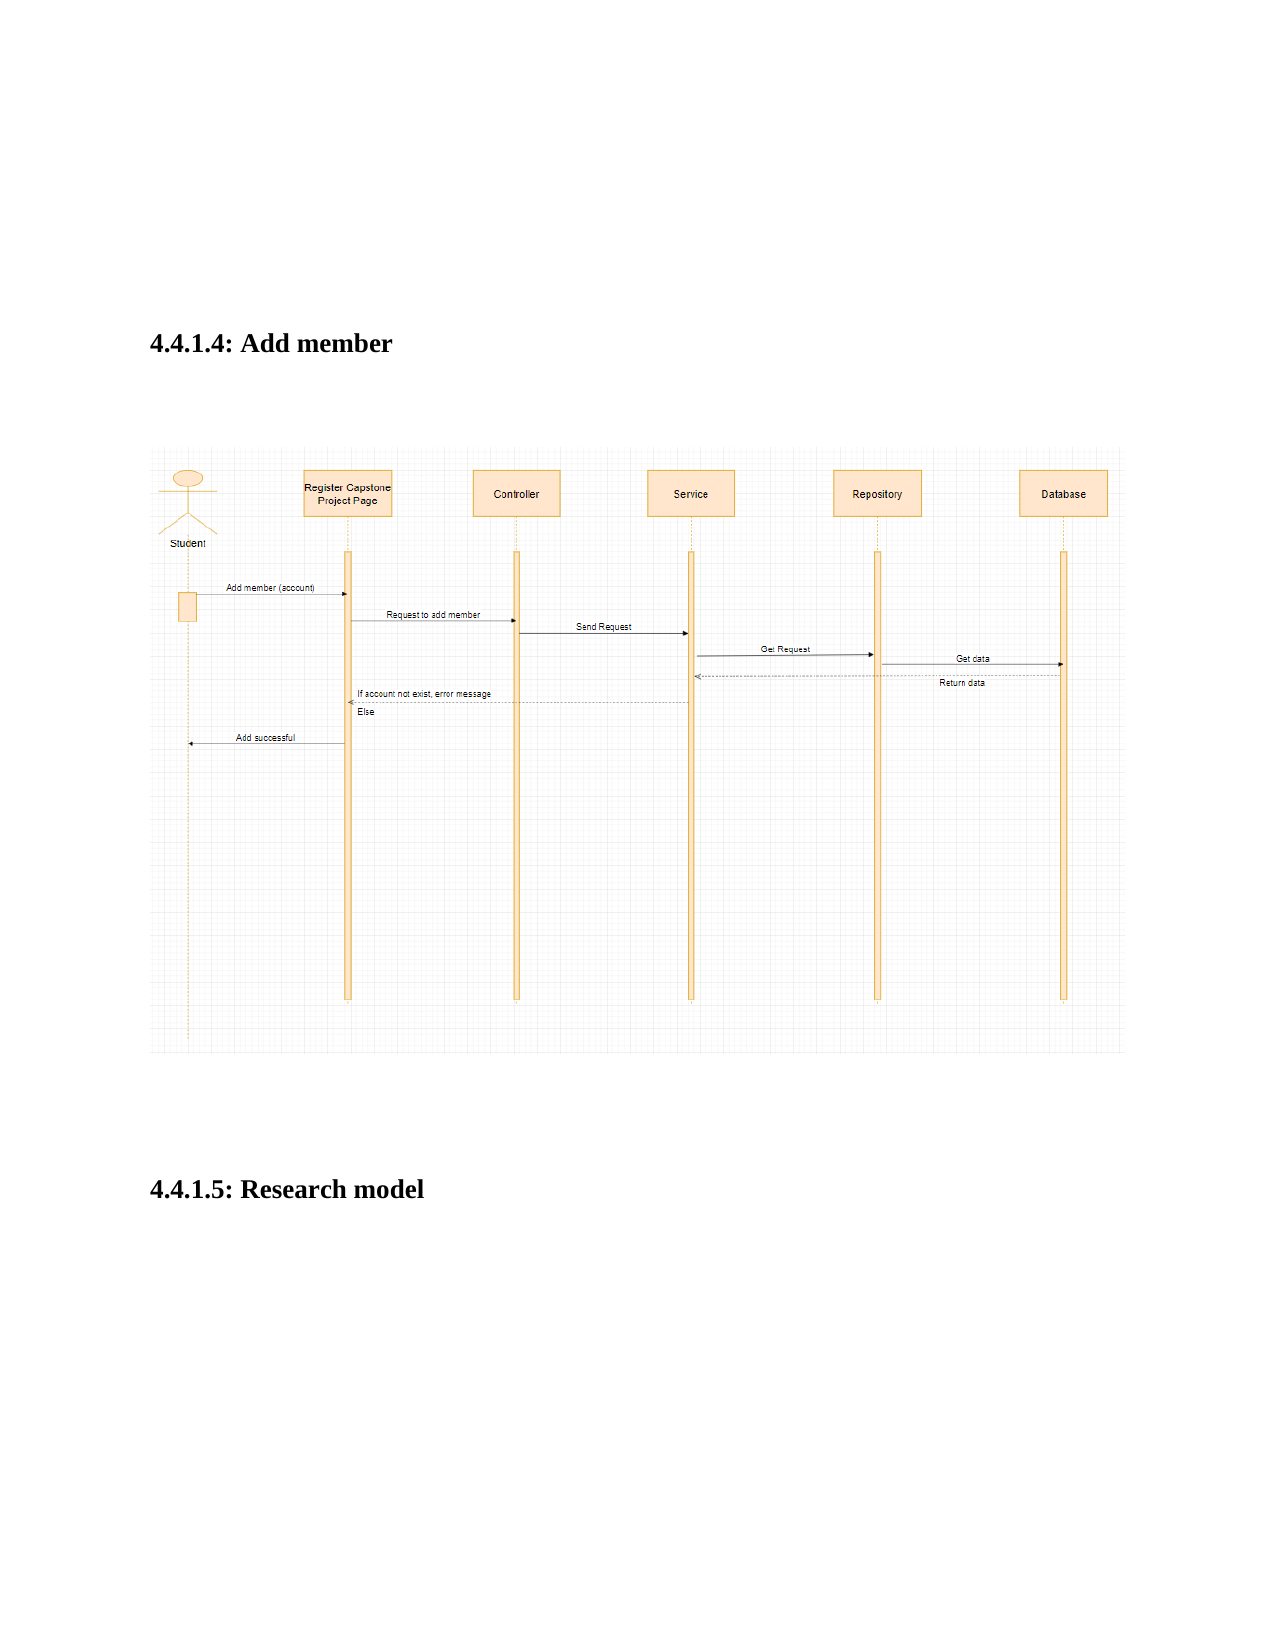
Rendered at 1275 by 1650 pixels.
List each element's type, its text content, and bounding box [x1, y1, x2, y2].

picture [150, 446, 1125, 1054]
subtitle 4.4.1.4: Add member [150, 327, 1125, 358]
subtitle 4.4.1.5: Research model [150, 1173, 1125, 1204]
